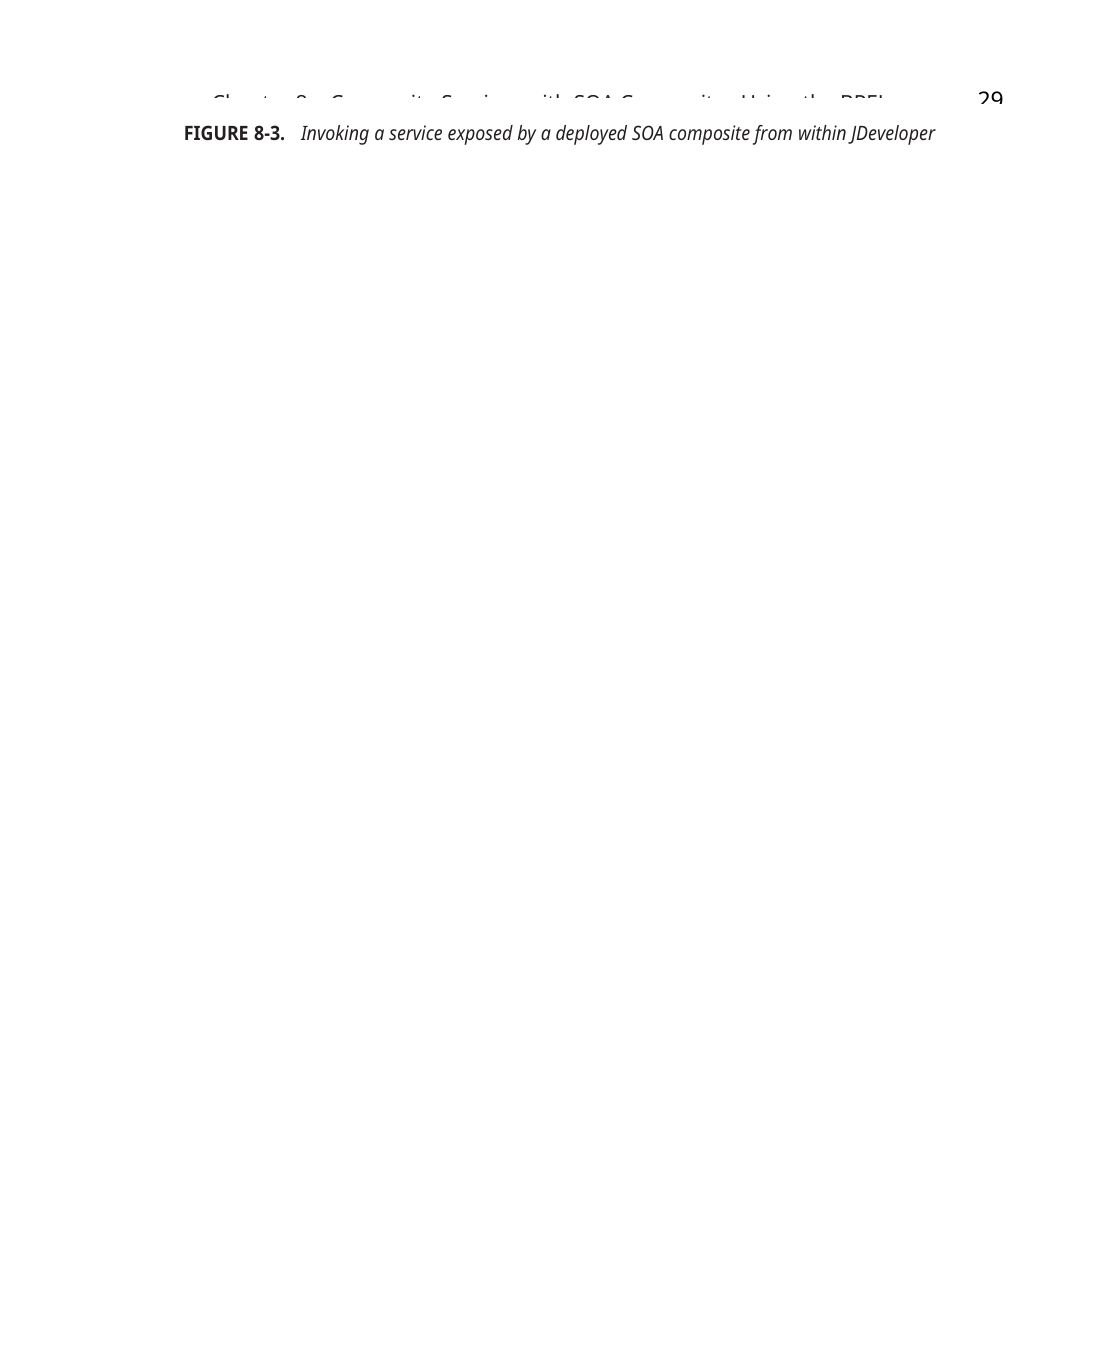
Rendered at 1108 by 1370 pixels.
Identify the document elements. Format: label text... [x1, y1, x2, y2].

text FIGURE 8-3. Invoking a service exposed by a deployed SOA composite from within JDeveloper [184, 122, 1107, 145]
